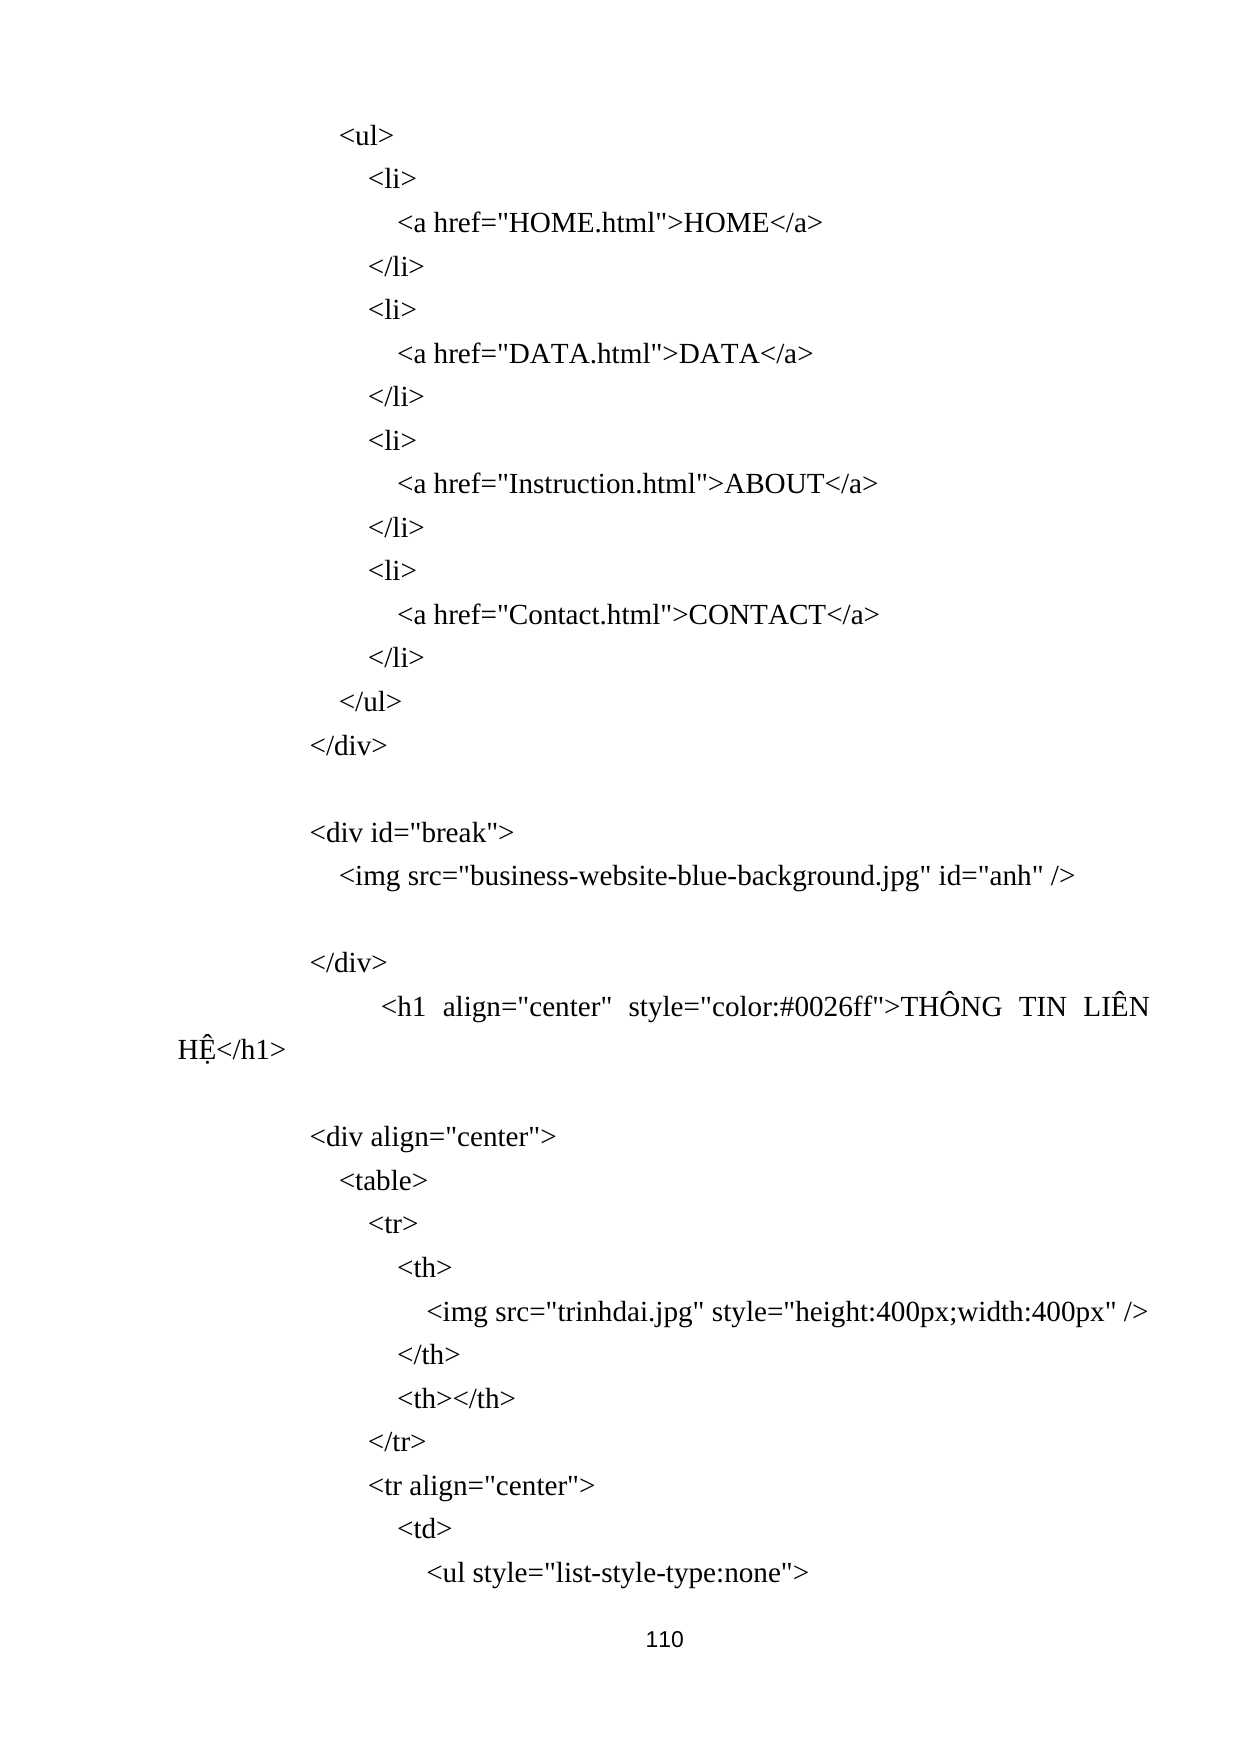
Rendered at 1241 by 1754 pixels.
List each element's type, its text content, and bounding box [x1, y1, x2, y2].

text <li> [177, 292, 1152, 326]
text </li> [177, 510, 1152, 543]
text <th></th> [177, 1381, 1152, 1414]
text <th> [177, 1250, 1152, 1284]
text <a href="HOME.html">HOME</a> [177, 205, 1152, 239]
text <td> [177, 1511, 1152, 1545]
text <a href="Instruction.html">ABOUT</a> [177, 466, 1152, 500]
text <li> [177, 423, 1152, 456]
text <img src="business-website-blue-background.jpg" id="anh" /> [177, 858, 1152, 892]
text </ul> [177, 684, 1152, 718]
text </tr> [177, 1424, 1152, 1458]
text <h1 align="center" style="color:#0026ff">THÔNG TIN LIÊN HỆ</h1> [177, 989, 1152, 1066]
text </li> [177, 249, 1152, 282]
text <a href="Contact.html">CONTACT</a> [177, 597, 1152, 631]
text <div id="break"> [177, 815, 1152, 848]
text <table> [177, 1163, 1152, 1197]
text <tr> [177, 1207, 1152, 1240]
text </li> [177, 379, 1152, 413]
text <tr align="center"> [177, 1468, 1152, 1501]
text </div> [177, 728, 1152, 761]
text <ul style="list-style-type:none"> [177, 1555, 1152, 1588]
text </div> [177, 945, 1152, 979]
text <ul> [177, 118, 1152, 152]
text </th> [177, 1337, 1152, 1371]
text <a href="DATA.html">DATA</a> [177, 336, 1152, 369]
text </li> [177, 641, 1152, 674]
text <li> [177, 553, 1152, 587]
text <li> [177, 162, 1152, 195]
text <img src="trinhdai.jpg" style="height:400px;width:400px" /> [177, 1294, 1152, 1327]
text <div align="center"> [177, 1119, 1152, 1153]
